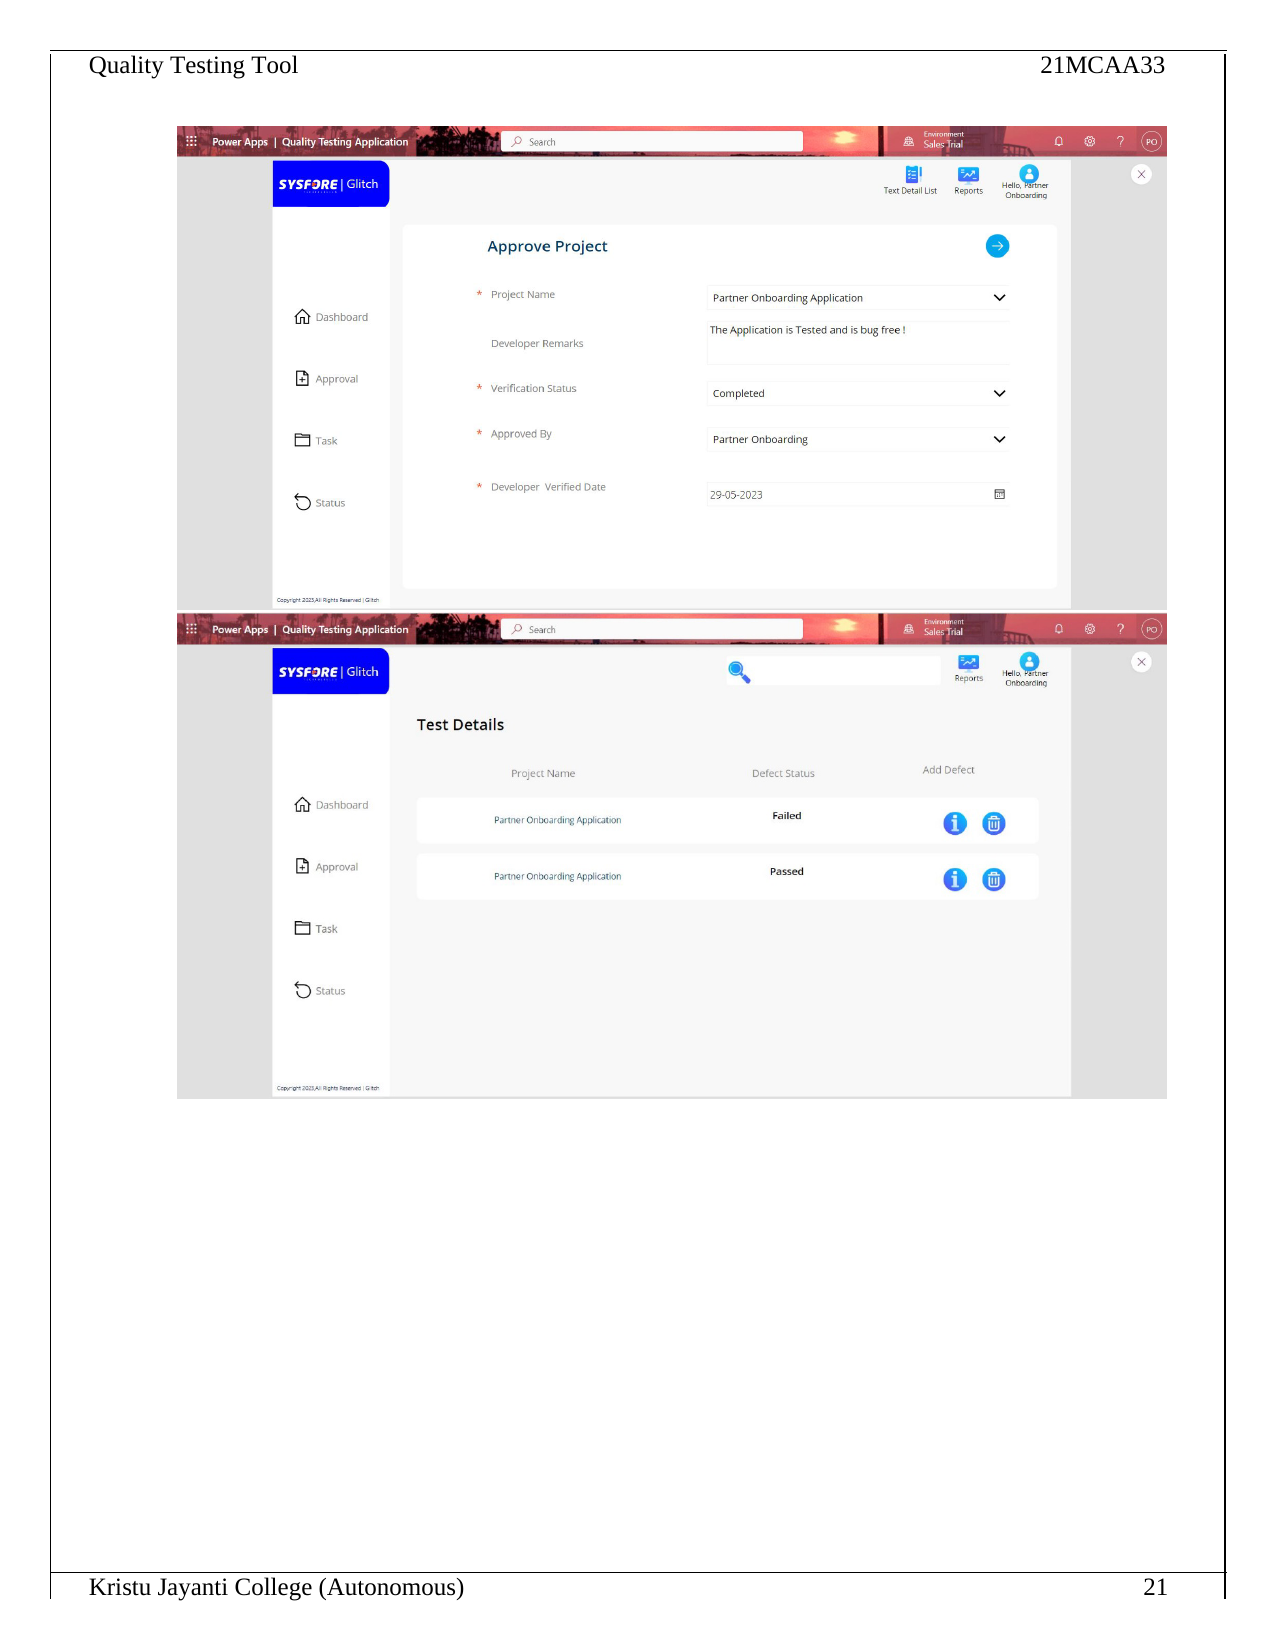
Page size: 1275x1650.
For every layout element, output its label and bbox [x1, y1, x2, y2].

picture [177, 126, 1167, 610]
picture [177, 612, 1167, 1099]
